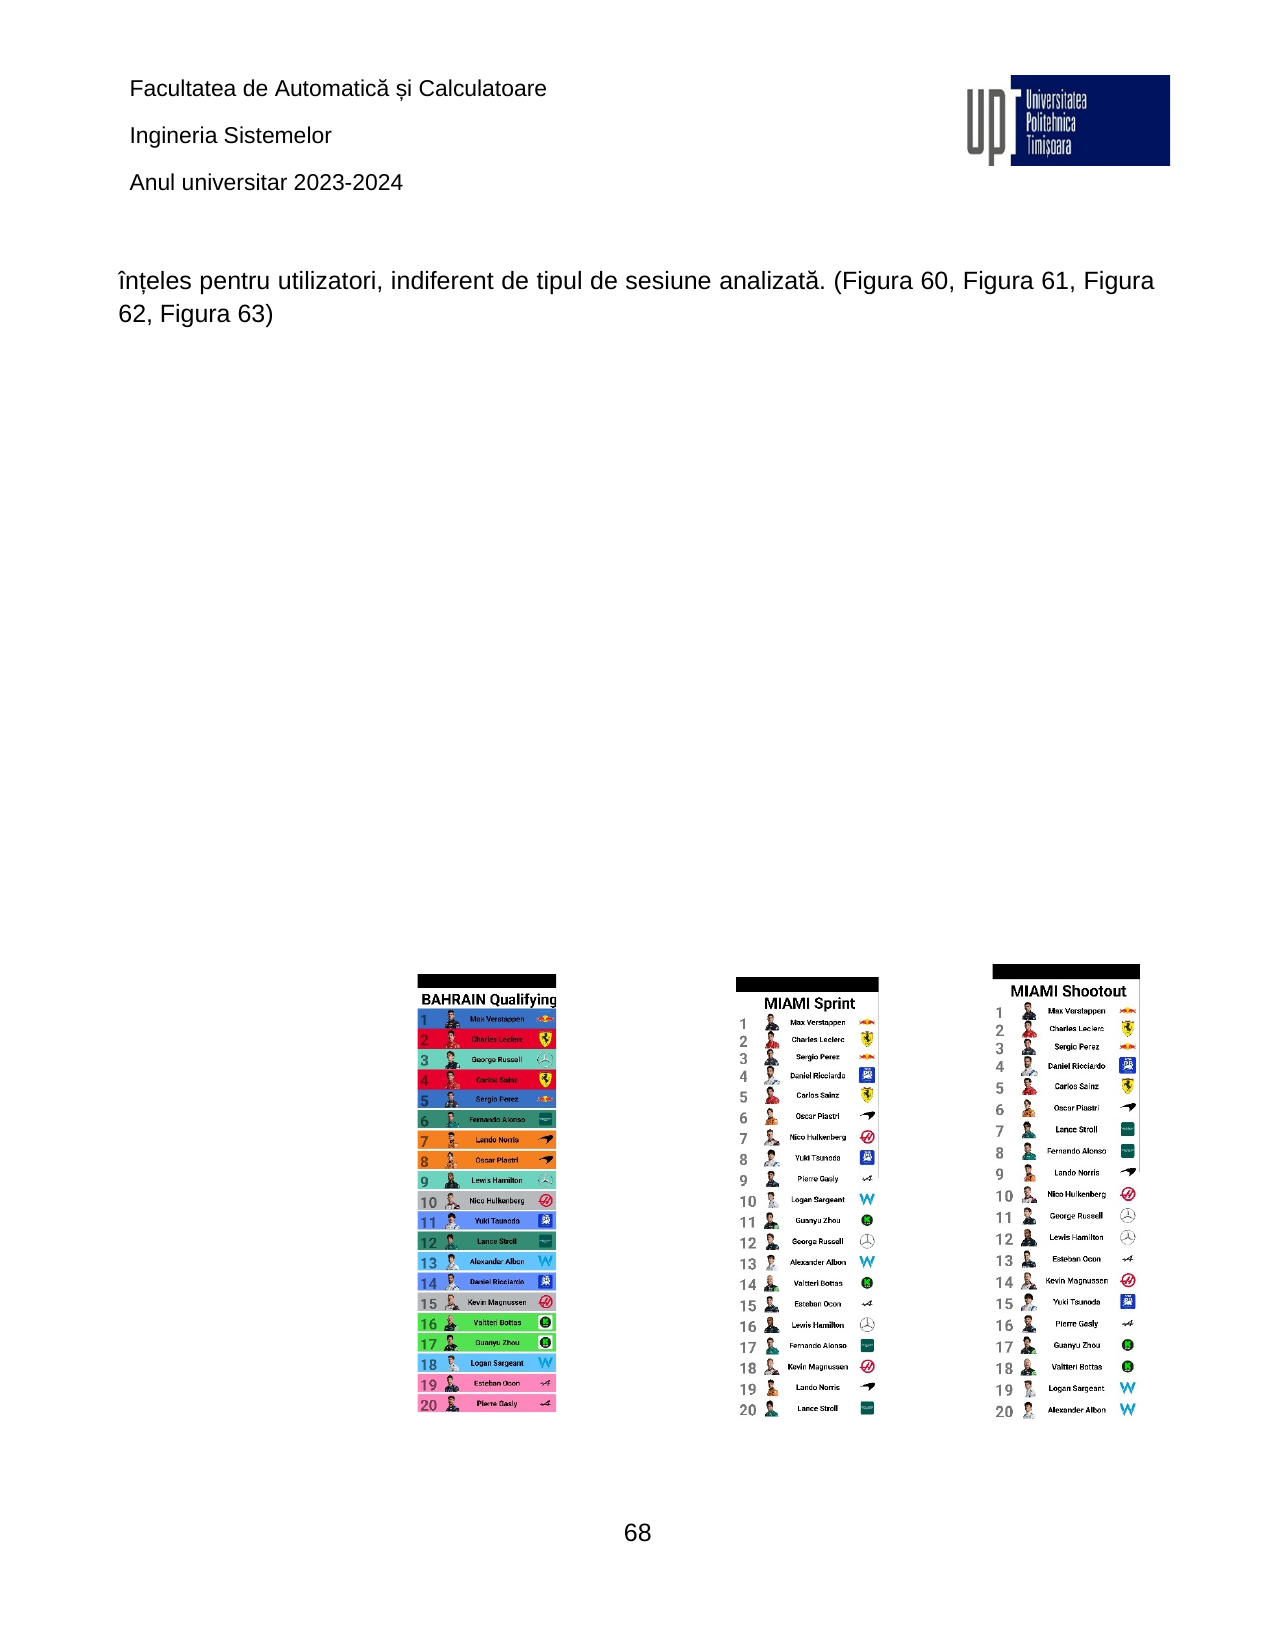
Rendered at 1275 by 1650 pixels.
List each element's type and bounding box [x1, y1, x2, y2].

picture [417, 974, 557, 1414]
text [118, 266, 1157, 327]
picture [967, 75, 1171, 166]
picture [736, 977, 879, 1419]
picture [992, 964, 1140, 1421]
